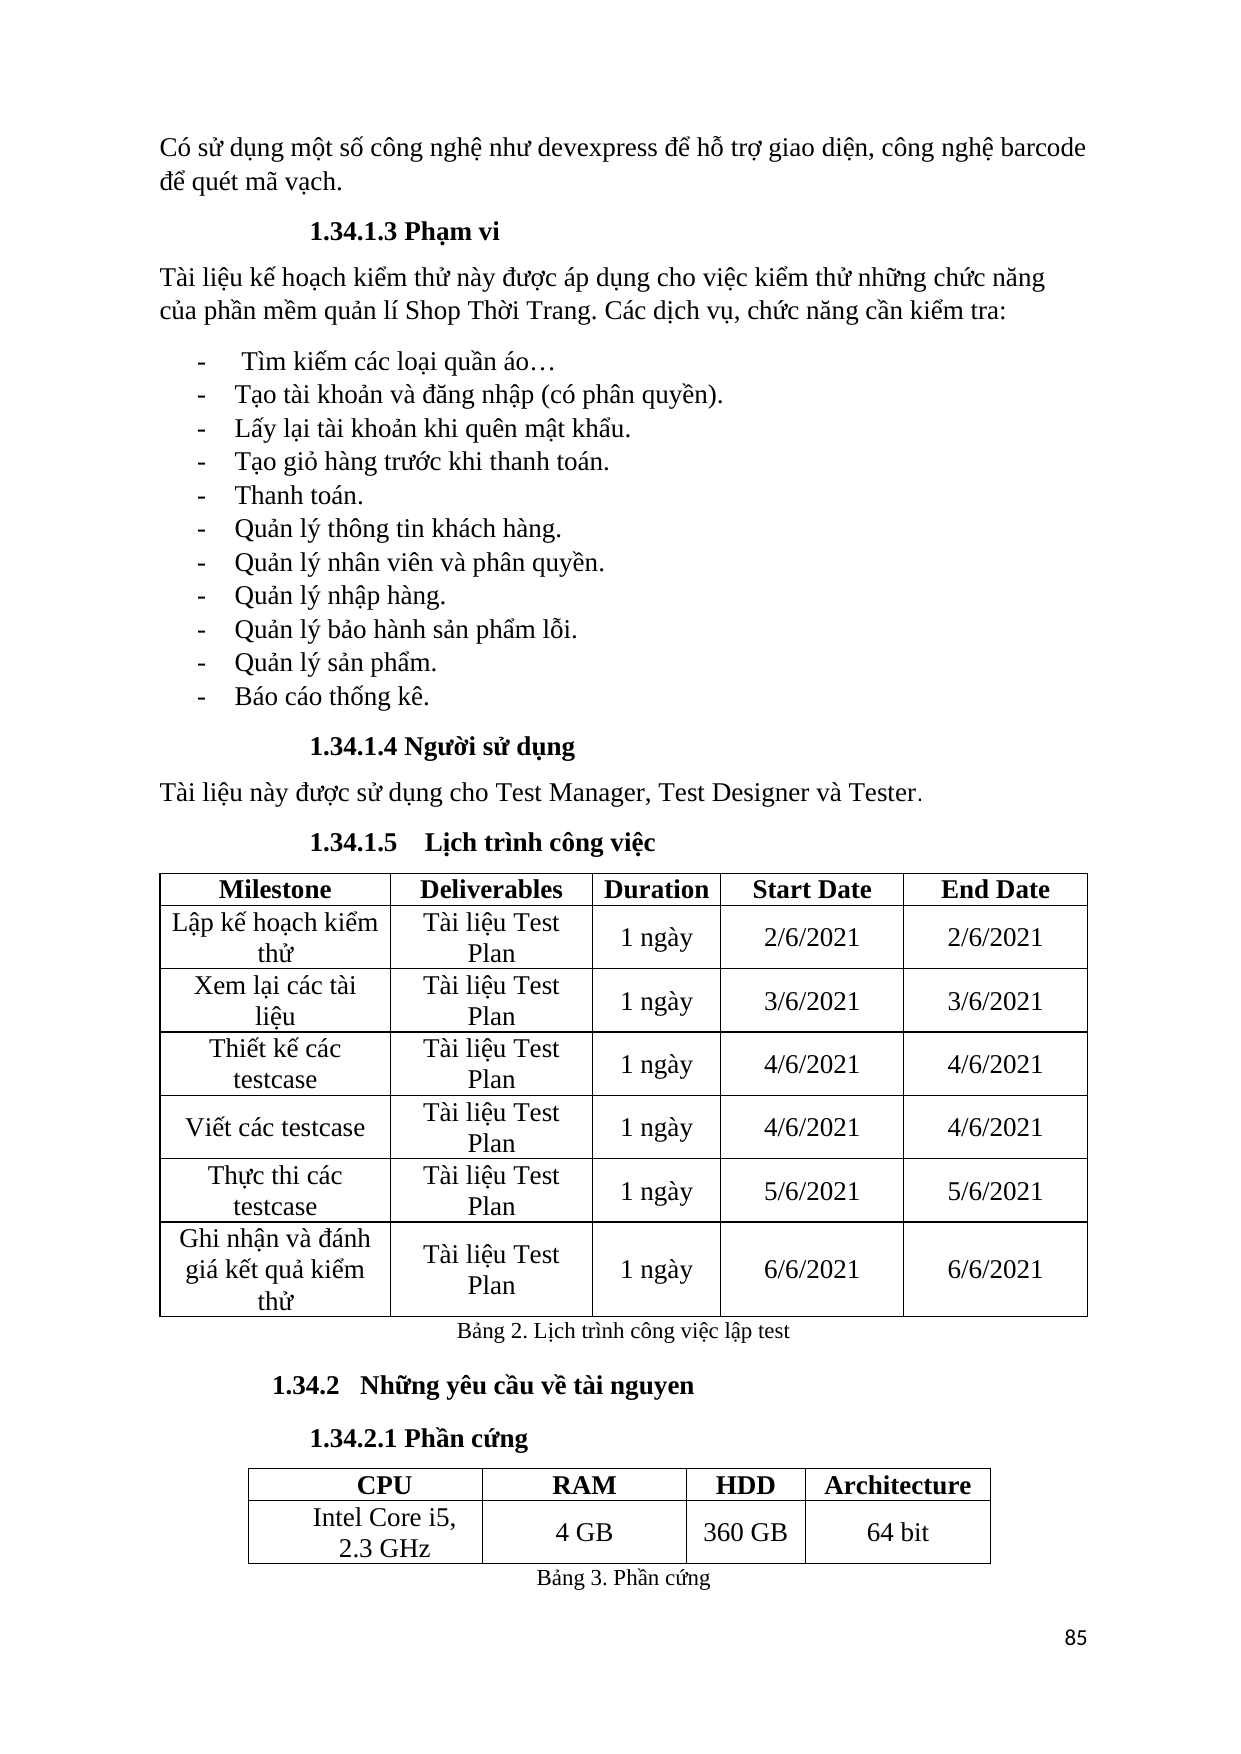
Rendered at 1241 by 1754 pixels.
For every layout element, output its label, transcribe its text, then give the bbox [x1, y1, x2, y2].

table_cell Tài liệu Test Plan [391, 1159, 592, 1221]
table_cell Tài liệu Test Plan [391, 906, 592, 968]
table_cell 5/6/2021 [721, 1159, 903, 1221]
table_cell 1 ngày [593, 1096, 720, 1158]
table_cell 2/6/2021 [721, 906, 903, 968]
table_header Start Date [721, 874, 903, 905]
table_cell 4 GB [483, 1501, 686, 1563]
table_cell Xem lại các tài liệu [161, 969, 390, 1031]
table_cell Ghi nhận và đánh giá kết quả kiểm thử [161, 1223, 390, 1316]
table_cell 1 ngày [593, 1033, 720, 1095]
table_header End Date [904, 874, 1087, 905]
table_cell 3/6/2021 [721, 969, 903, 1031]
list Tạo tài khoản và đăng nhập (có phân quyền). [197, 378, 1087, 409]
table_header Milestone [161, 874, 390, 905]
list Quản lý thông tin khách hàng. [197, 512, 1087, 543]
table_cell 1 ngày [593, 1159, 720, 1221]
text Có sử dụng một số công nghệ như devexpress để hỗ trợ giao diện, công nghệ barcode để quét mã vạch. [159, 131, 1087, 196]
list Báo cáo thống kê. [197, 680, 1087, 711]
table_cell 1 ngày [593, 969, 720, 1031]
list Thanh toán. [197, 479, 1087, 510]
list Quản lý nhập hàng. [197, 579, 1087, 611]
table_cell 64 bit [806, 1501, 990, 1563]
list Quản lý bảo hành sản phẩm lỗi. [197, 613, 1087, 644]
table_cell 360 GB [687, 1501, 805, 1563]
table_cell 4/6/2021 [721, 1096, 903, 1158]
table_cell 5/6/2021 [904, 1159, 1087, 1221]
table_cell Viết các testcase [161, 1096, 390, 1158]
table_cell 4/6/2021 [904, 1096, 1087, 1158]
table_cell 3/6/2021 [904, 969, 1087, 1031]
table_cell 6/6/2021 [904, 1223, 1087, 1316]
list Lấy lại tài khoản khi quên mật khẩu. [197, 412, 1087, 443]
table_cell 4/6/2021 [721, 1033, 903, 1095]
table_cell Thiết kế các testcase [161, 1033, 390, 1095]
text Phạm vi [309, 215, 1087, 246]
table_cell 6/6/2021 [721, 1223, 903, 1316]
list Tạo giỏ hàng trước khi thanh toán. [197, 445, 1087, 476]
table_cell Tài liệu Test Plan [391, 1096, 592, 1158]
table_cell 4/6/2021 [904, 1033, 1087, 1095]
table_cell Tài liệu Test Plan [391, 1033, 592, 1095]
text Tài liệu kế hoạch kiểm thử này được áp dụng cho việc kiểm thử những chức năng của phần mềm quản lí Shop Thời Trang. Các dịch vụ, chức năng cần kiểm tra: [159, 261, 1087, 326]
list Quản lý nhân viên và phân quyền. [197, 546, 1087, 577]
table_cell 1 ngày [593, 1223, 720, 1316]
table_header RAM [483, 1469, 686, 1500]
table_cell Lập kế hoạch kiểm thử [161, 906, 390, 968]
text Người sử dụng [309, 730, 1087, 761]
table_cell 2/6/2021 [904, 906, 1087, 968]
table_cell Tài liệu Test Plan [391, 1223, 592, 1316]
table_header Architecture [806, 1469, 990, 1500]
list Quản lý sản phẩm. [197, 646, 1087, 678]
list Tìm kiếm các loại quần áo… [197, 344, 1087, 376]
text Bảng 3. Phần cứng [159, 1564, 1087, 1591]
table_cell Thực thi các testcase [161, 1159, 390, 1221]
table_cell Intel Core i5, 2.3 GHz [249, 1501, 482, 1563]
text Bảng 2. Lịch trình công việc lập test [159, 1317, 1087, 1343]
table_header CPU [249, 1469, 482, 1500]
table_header Deliverables [391, 874, 592, 905]
table_header Duration [593, 874, 720, 905]
table_header HDD [687, 1469, 805, 1500]
text Lịch trình công việc [309, 826, 1087, 858]
text Tài liệu này được sử dụng cho Test Manager, Test Designer và Tester. [159, 776, 1087, 807]
table_cell Tài liệu Test Plan [391, 969, 592, 1031]
table_cell 1 ngày [593, 906, 720, 968]
text Những yêu cầu về tài nguyen [272, 1369, 1087, 1400]
text Phần cứng [309, 1422, 1087, 1453]
